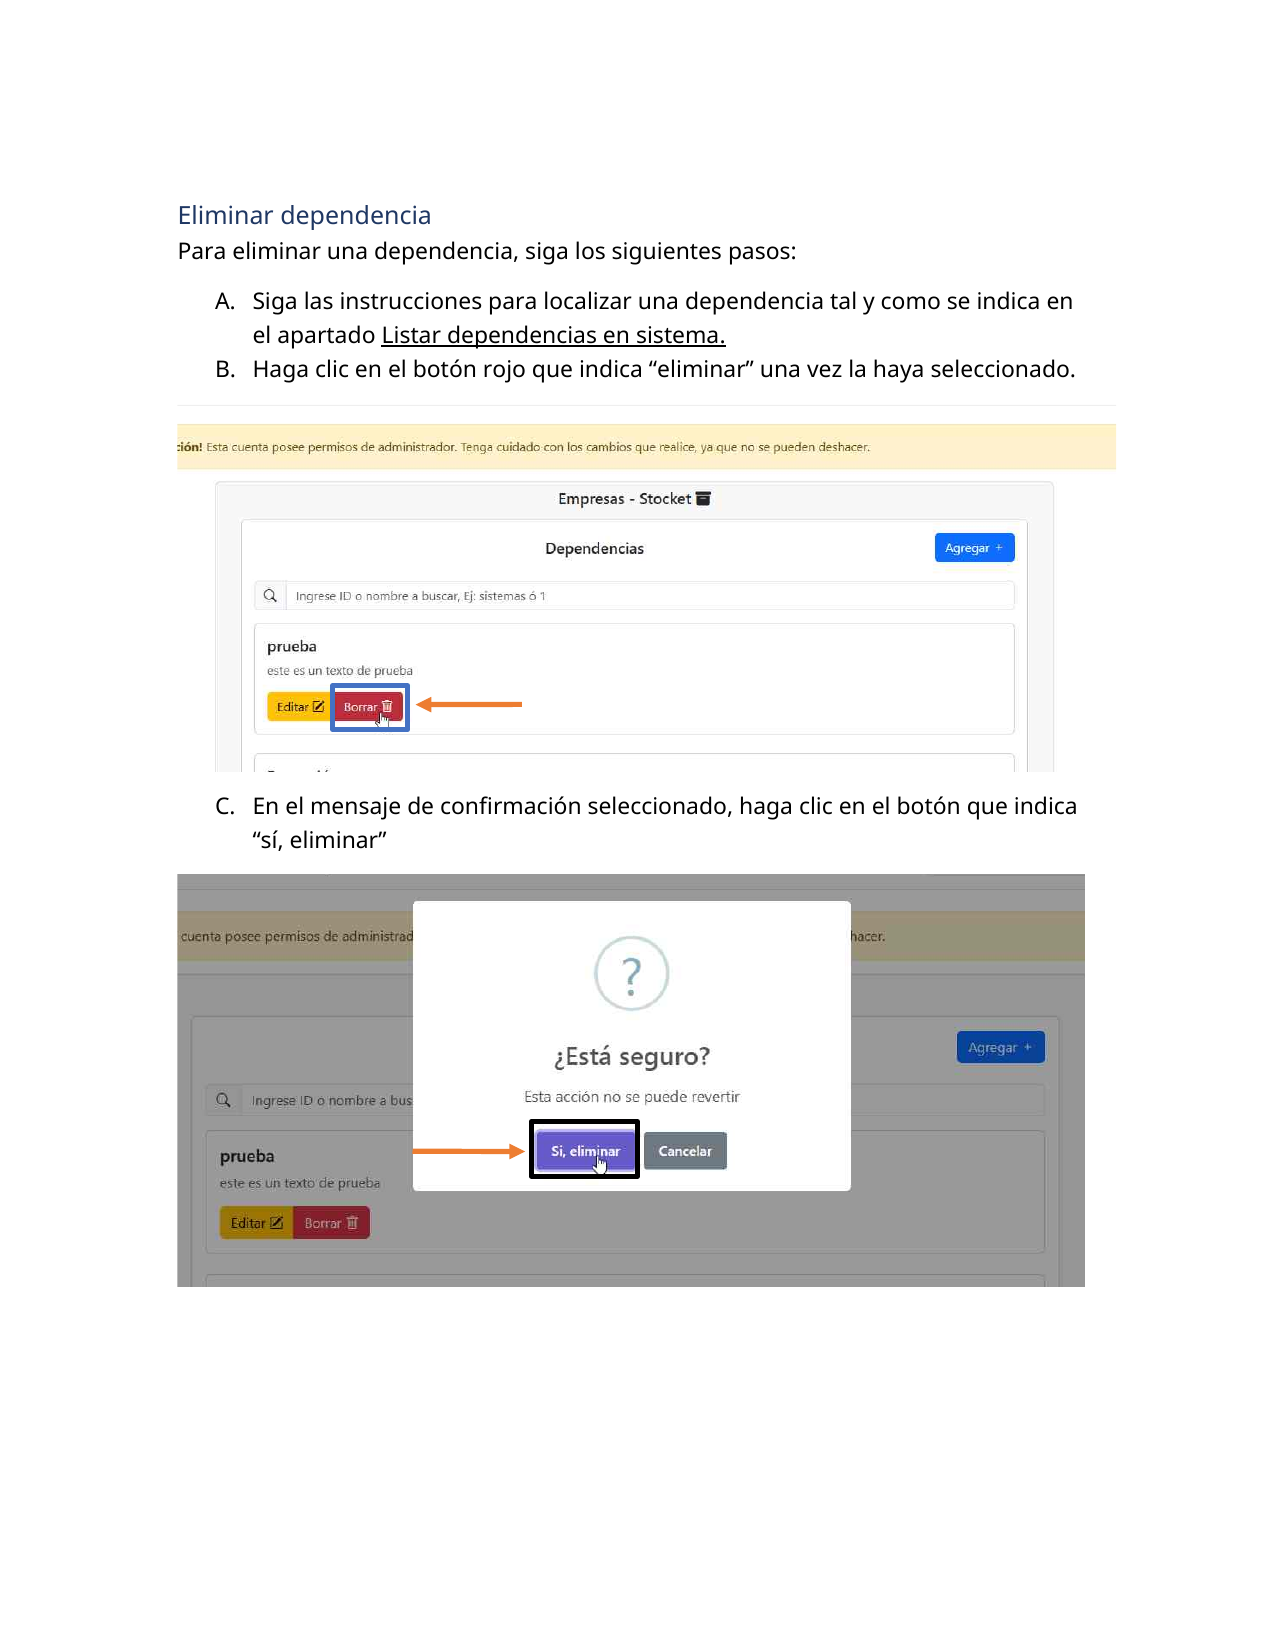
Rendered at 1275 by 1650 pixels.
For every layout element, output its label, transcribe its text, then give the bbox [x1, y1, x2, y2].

subtitle Eliminar dependencia [177, 198, 1098, 232]
text Para eliminar una dependencia, siga los siguientes pasos: [177, 235, 1098, 266]
picture [177, 403, 1117, 772]
list En el mensaje de confirmación seleccionado, haga clic en el botón que indica “sí, eliminar” [215, 790, 1098, 855]
list Haga clic en el botón rojo que indica “eliminar” una vez la haya seleccionado. [215, 353, 1098, 384]
picture [177, 874, 1085, 1287]
list Siga las instrucciones para localizar una dependencia tal y como se indica en el apartado Listar dependencias en sistema. [215, 285, 1098, 350]
